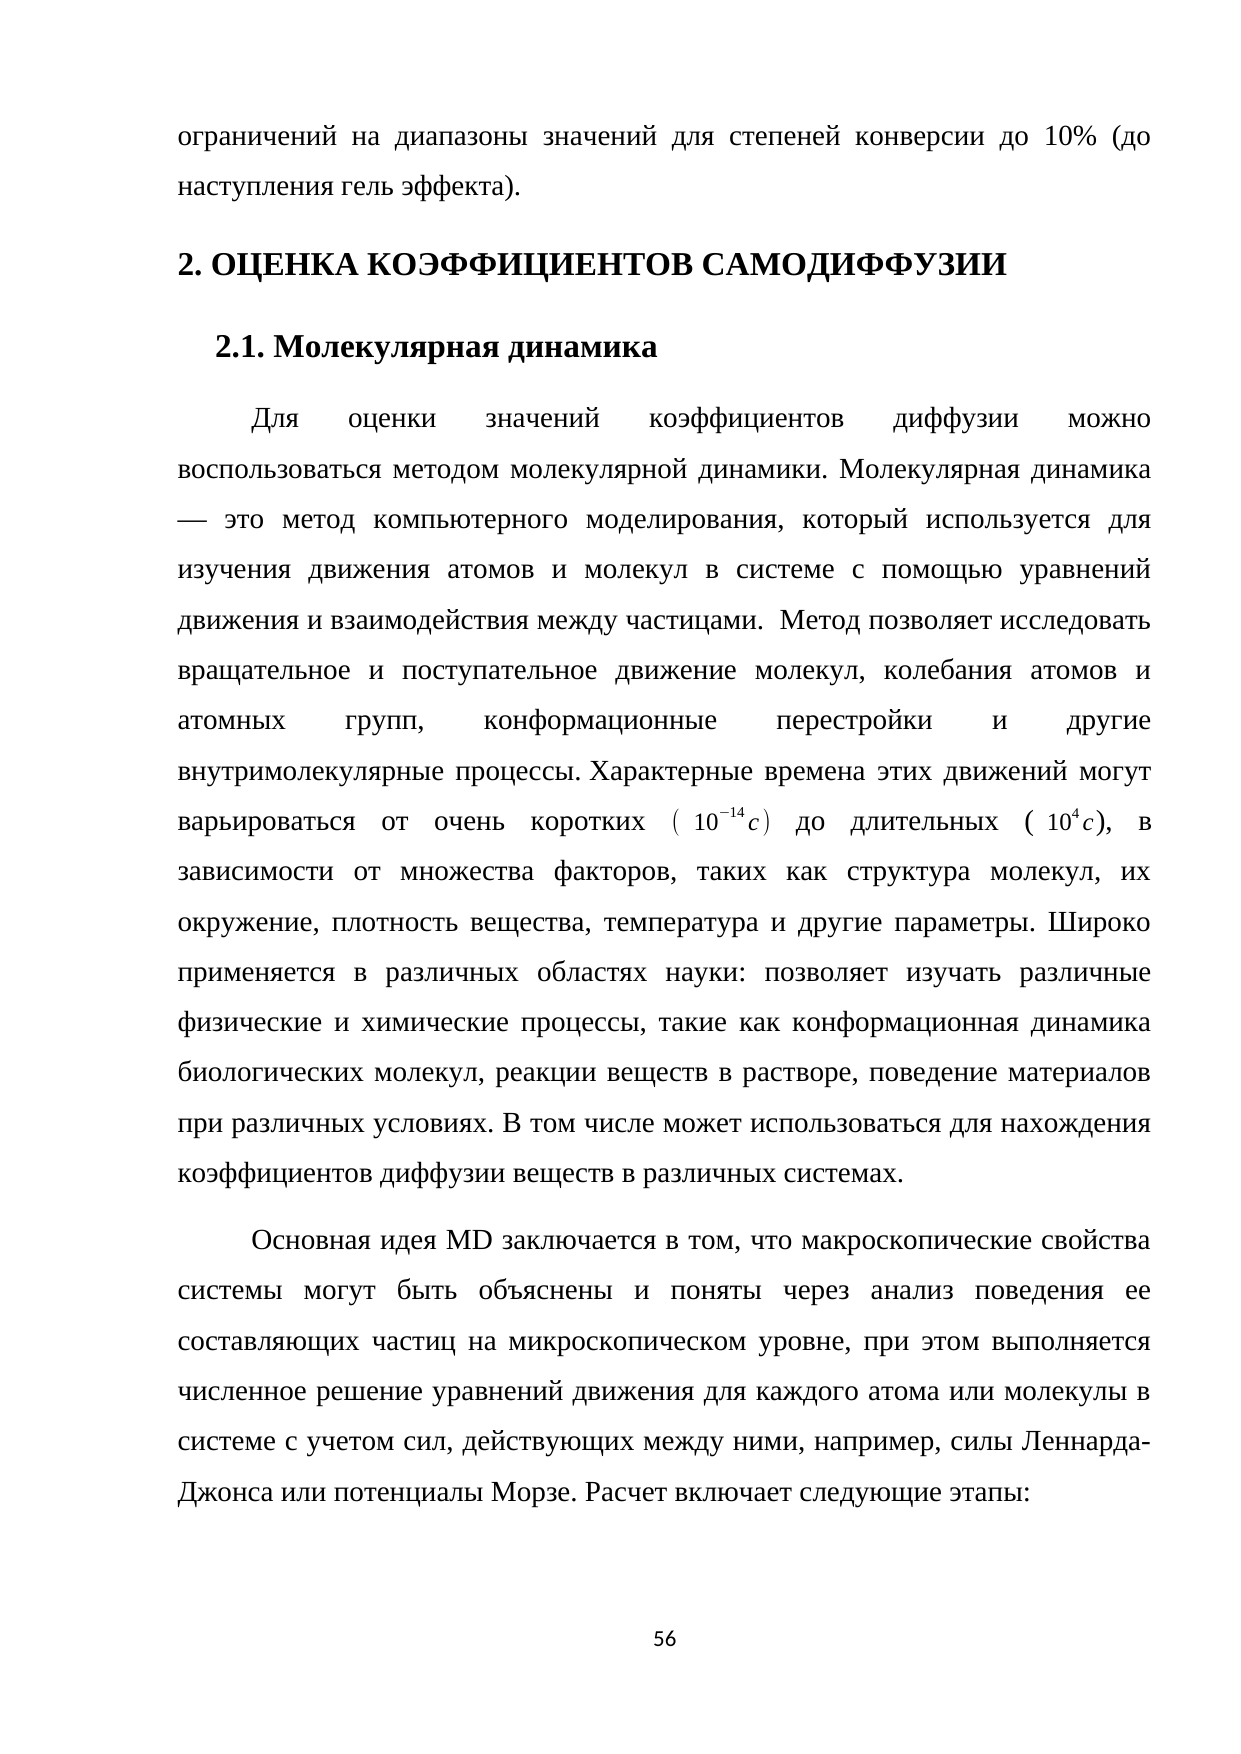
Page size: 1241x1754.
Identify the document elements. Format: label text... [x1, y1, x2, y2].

text Основная идея MD заключается в том, что макроскопические свойства системы могут быть объяснены и поняты через анализ поведения ее составляющих частиц на микроскопическом уровне, при этом выполняется численное решение уравнений движения для каждого атома или молекулы в системе с учетом сил, действующих между ними, например, силы Леннарда-Джонса или потенциалы Морзе. Расчет включает следующие этапы: [177, 1222, 1152, 1507]
text Оценка коэффициентов самодиффузии [177, 244, 1152, 282]
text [177, 118, 1152, 202]
text Молекулярная динамика [215, 326, 1152, 365]
text Для оценки значений коэффициентов диффузии можно воспользоваться методом молекулярной динамики. Молекулярная динамика — это метод компьютерного моделирования, который используется для изучения движения атомов и молекул в системе с помощью уравнений движения и взаимодействия между частицами. Метод позволяет исследовать вращательное и поступательное движение молекул, колебания атомов и атомных групп, конформационные перестройки и другие внутримолекулярные процессы. Характерные времена этих движений могут варьироваться от очень коротких до длительных (), в зависимости от множества факторов, таких как структура молекул, их окружение, плотность вещества, температура и другие параметры. Широко применяется в различных областях науки: позволяет изучать различные физические и химические процессы, такие как конформационная динамика биологических молекул, реакции веществ в растворе, поведение материалов при различных условиях. В том числе может использоваться для нахождения коэффициентов диффузии веществ в различных системах. [177, 401, 1152, 1189]
